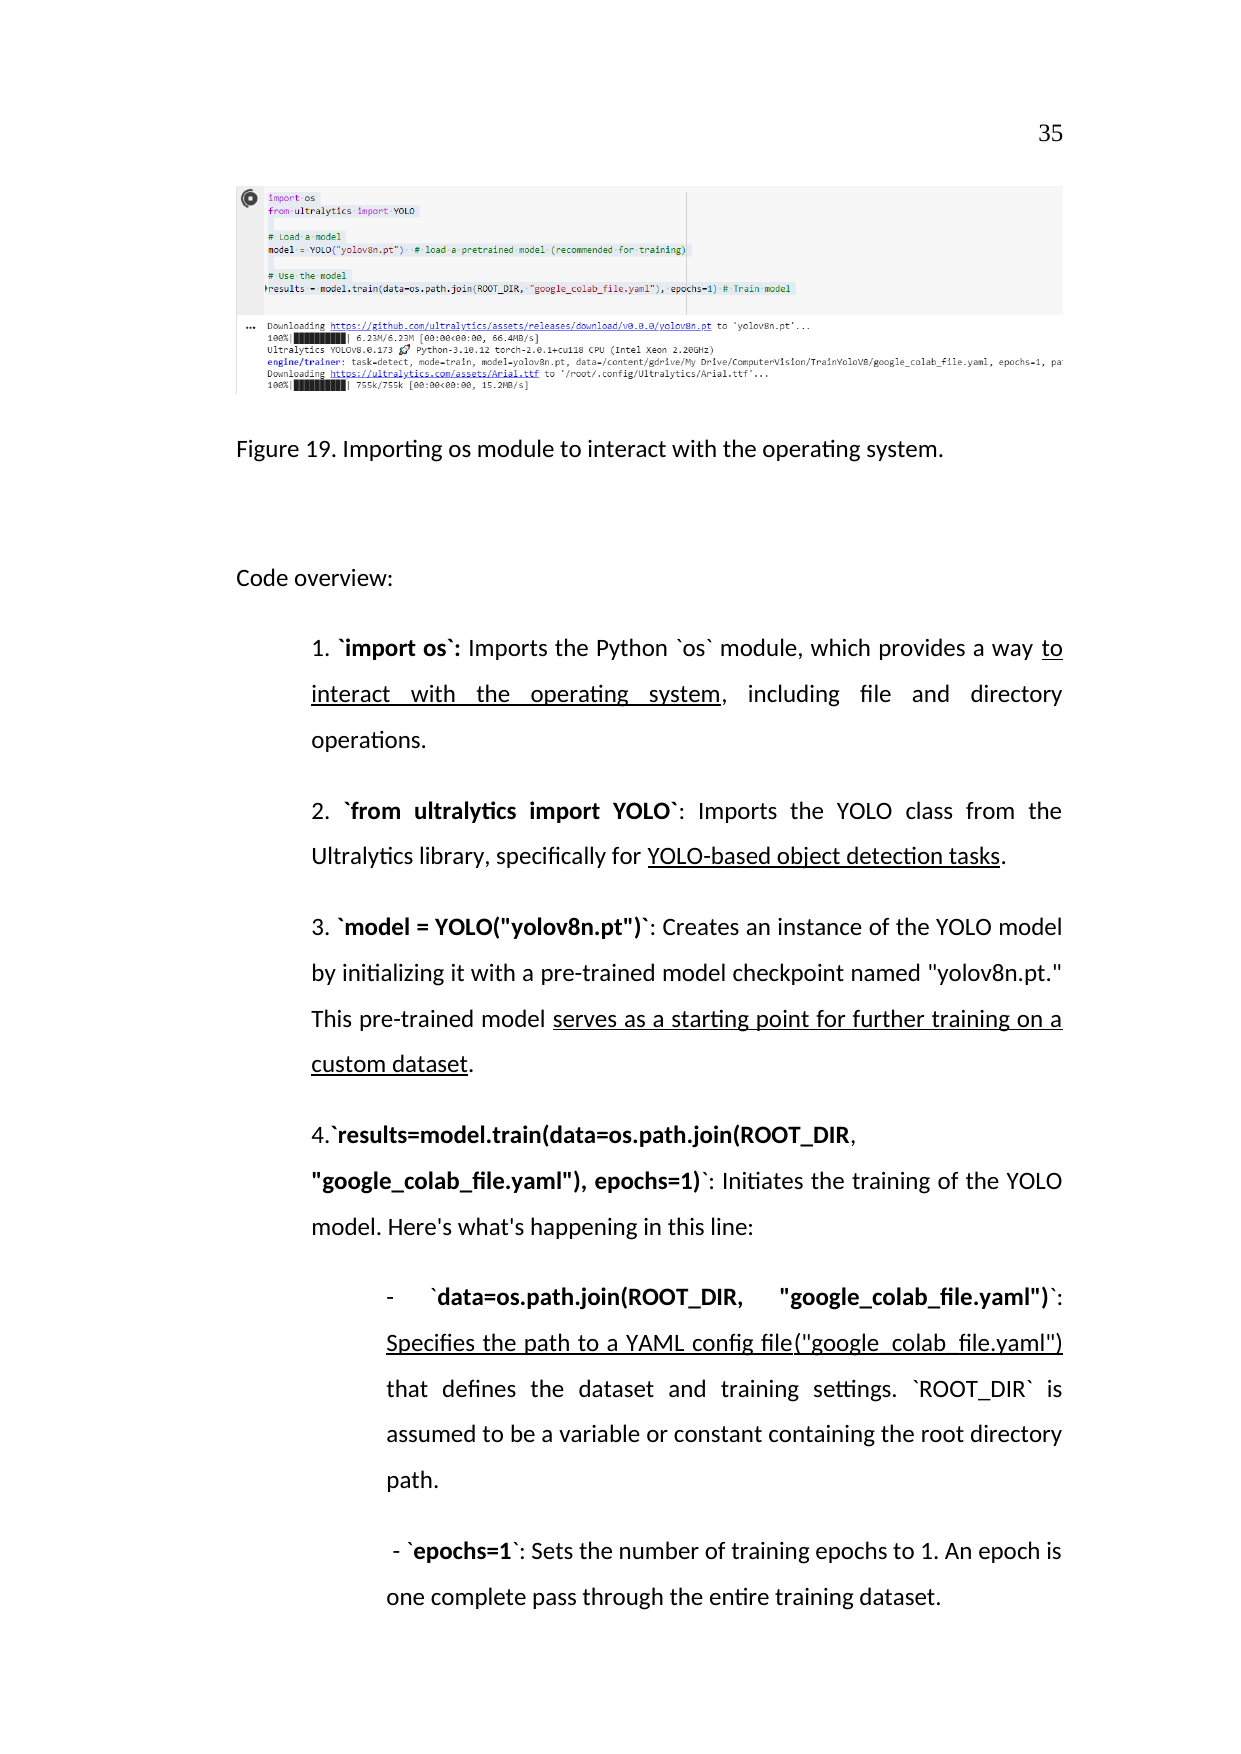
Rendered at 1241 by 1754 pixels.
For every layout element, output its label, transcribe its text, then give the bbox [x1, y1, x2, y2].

text Code overview: [236, 562, 1063, 592]
text 4.`results=model.train(data=os.path.join(ROOT_DIR, "google_colab_file.yaml"), epochs=1)`: Initiates the training of the YOLO model. Here's what's happening in this line: [311, 1119, 1063, 1241]
text 1. `import os`: Imports the Python `os` module, which provides a way to interact with the operating system, including file and directory operations. [311, 633, 1063, 754]
picture [236, 186, 1063, 394]
text - `data=os.path.join(ROOT_DIR, "google_colab_file.yaml")`: Specifies the path to a YAML config file("google_colab_file.yaml") that defines the dataset and training settings. `ROOT_DIR` is assumed to be a variable or constant containing the root directory path. [386, 1354, 1063, 1495]
text - `epochs=1`: Sets the number of training epochs to 1. An epoch is one complete pass through the entire training dataset. [386, 1535, 1063, 1611]
text Figure 19. Importing os module to interact with the operating system. [236, 433, 1063, 463]
text 2. `from ultralytics import YOLO`: Imports the YOLO class from the Ultralytics library, specifically for YOLO-based object detection tasks. [311, 795, 1063, 871]
text - `data=os.path.join(ROOT_DIR, "google_colab_file.yaml")`: Specifies the path to a YAML config file("google_colab_file.yaml") that defines the dataset and training settings. `ROOT_DIR` is assumed to be a variable or constant containing the root directory path. [386, 1281, 1063, 1353]
text 3. `model = YOLO("yolov8n.pt")`: Creates an instance of the YOLO model by initializing it with a pre-trained model checkpoint named "yolov8n.pt." This pre-trained model serves as a starting point for further training on a custom dataset. [311, 911, 1063, 1079]
